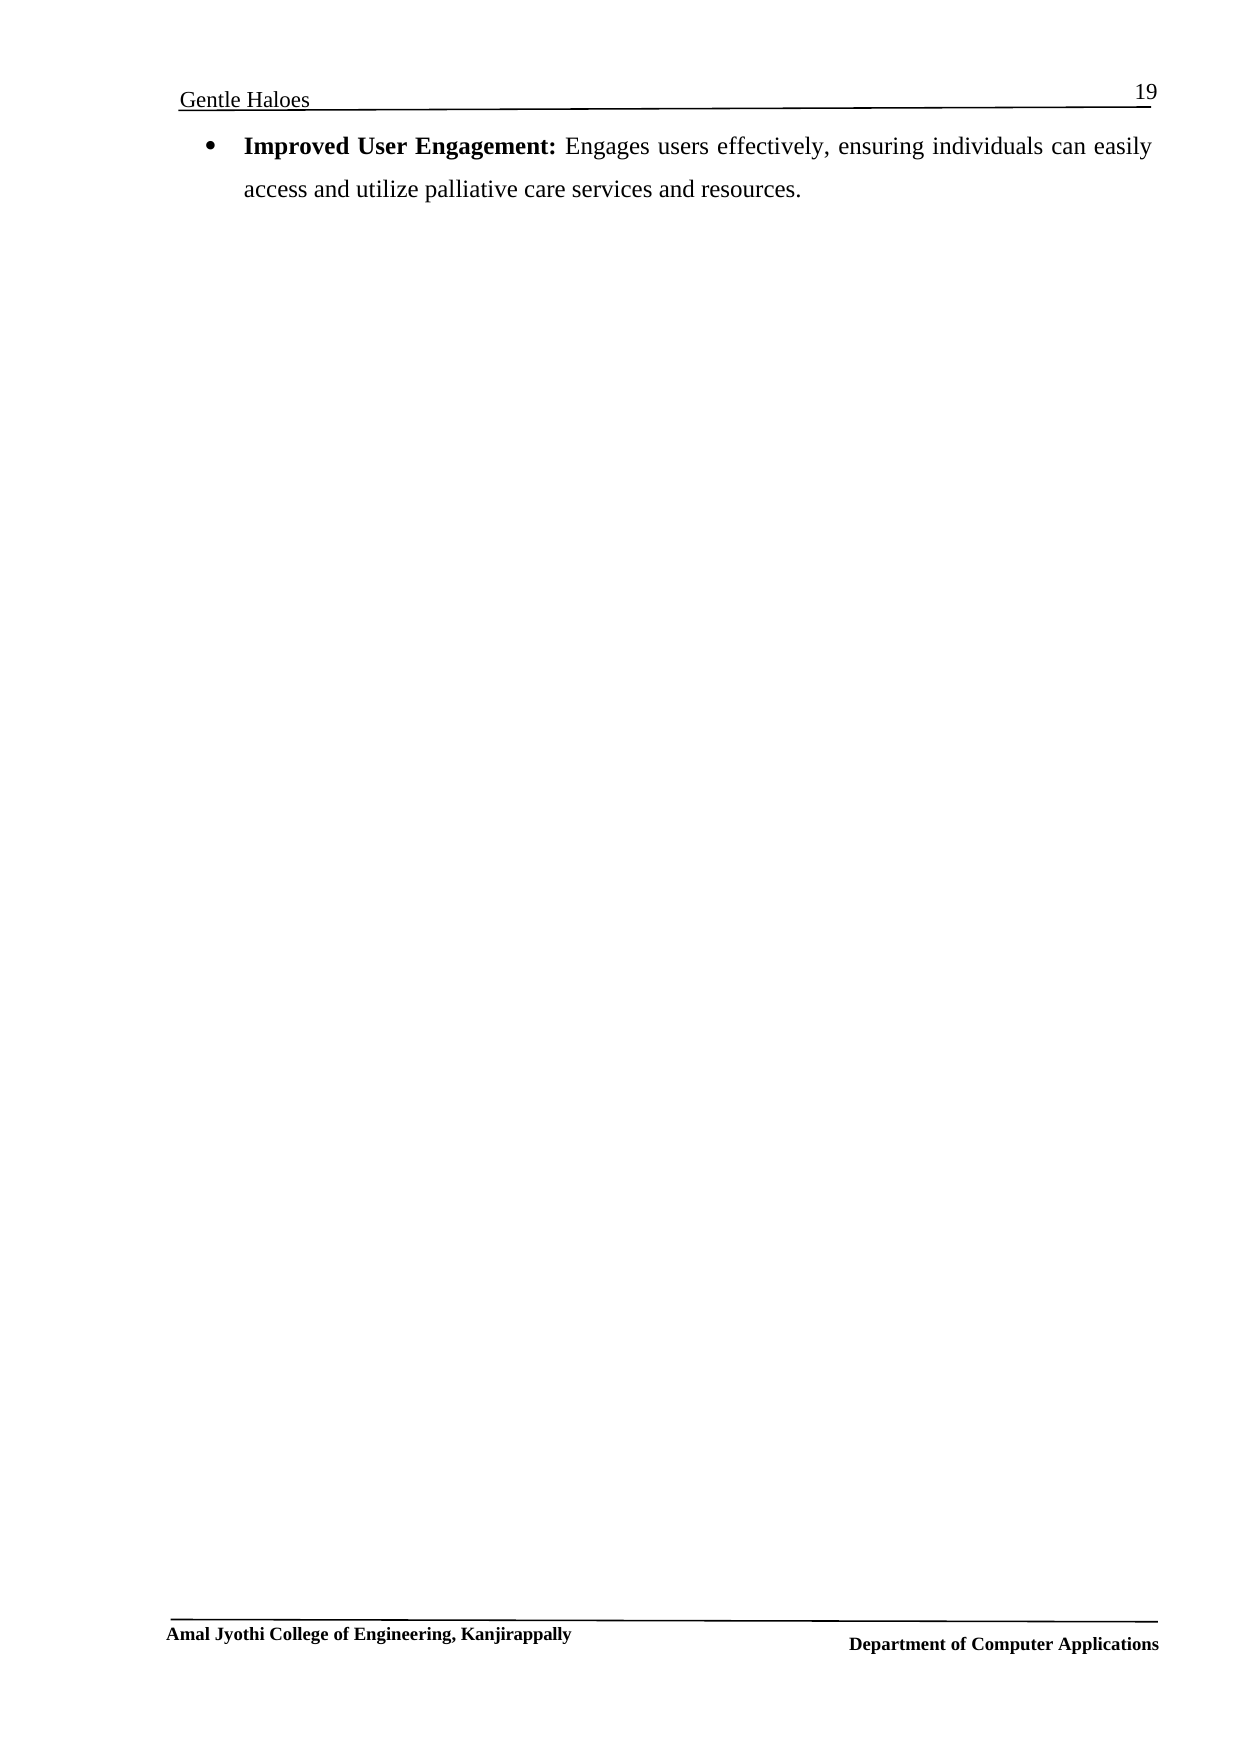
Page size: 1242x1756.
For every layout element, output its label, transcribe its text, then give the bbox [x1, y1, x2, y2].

list Improved User Engagement: Engages users effectively, ensuring individuals can easily access and utilize palliative care services and resources. [206, 131, 1153, 203]
